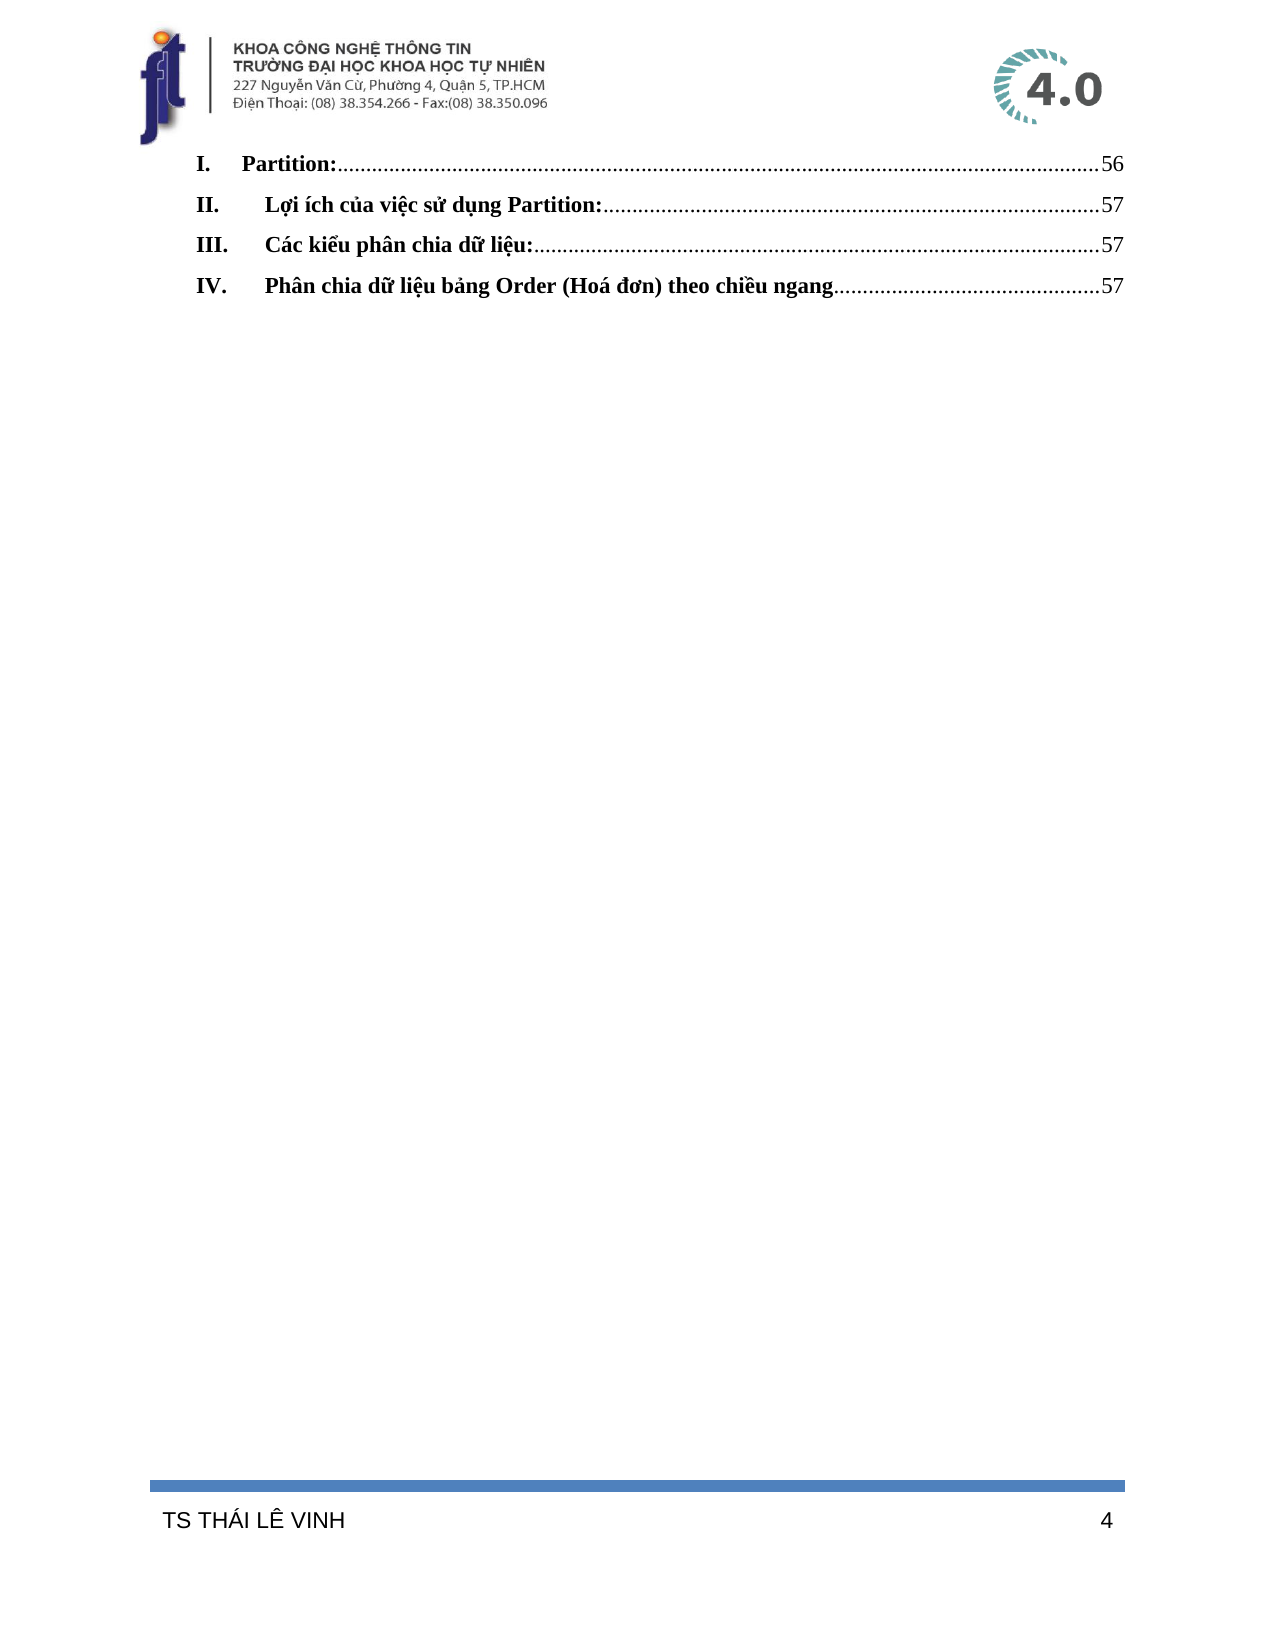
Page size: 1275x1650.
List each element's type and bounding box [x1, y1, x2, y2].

picture [117, 21, 580, 167]
picture [985, 41, 1108, 126]
